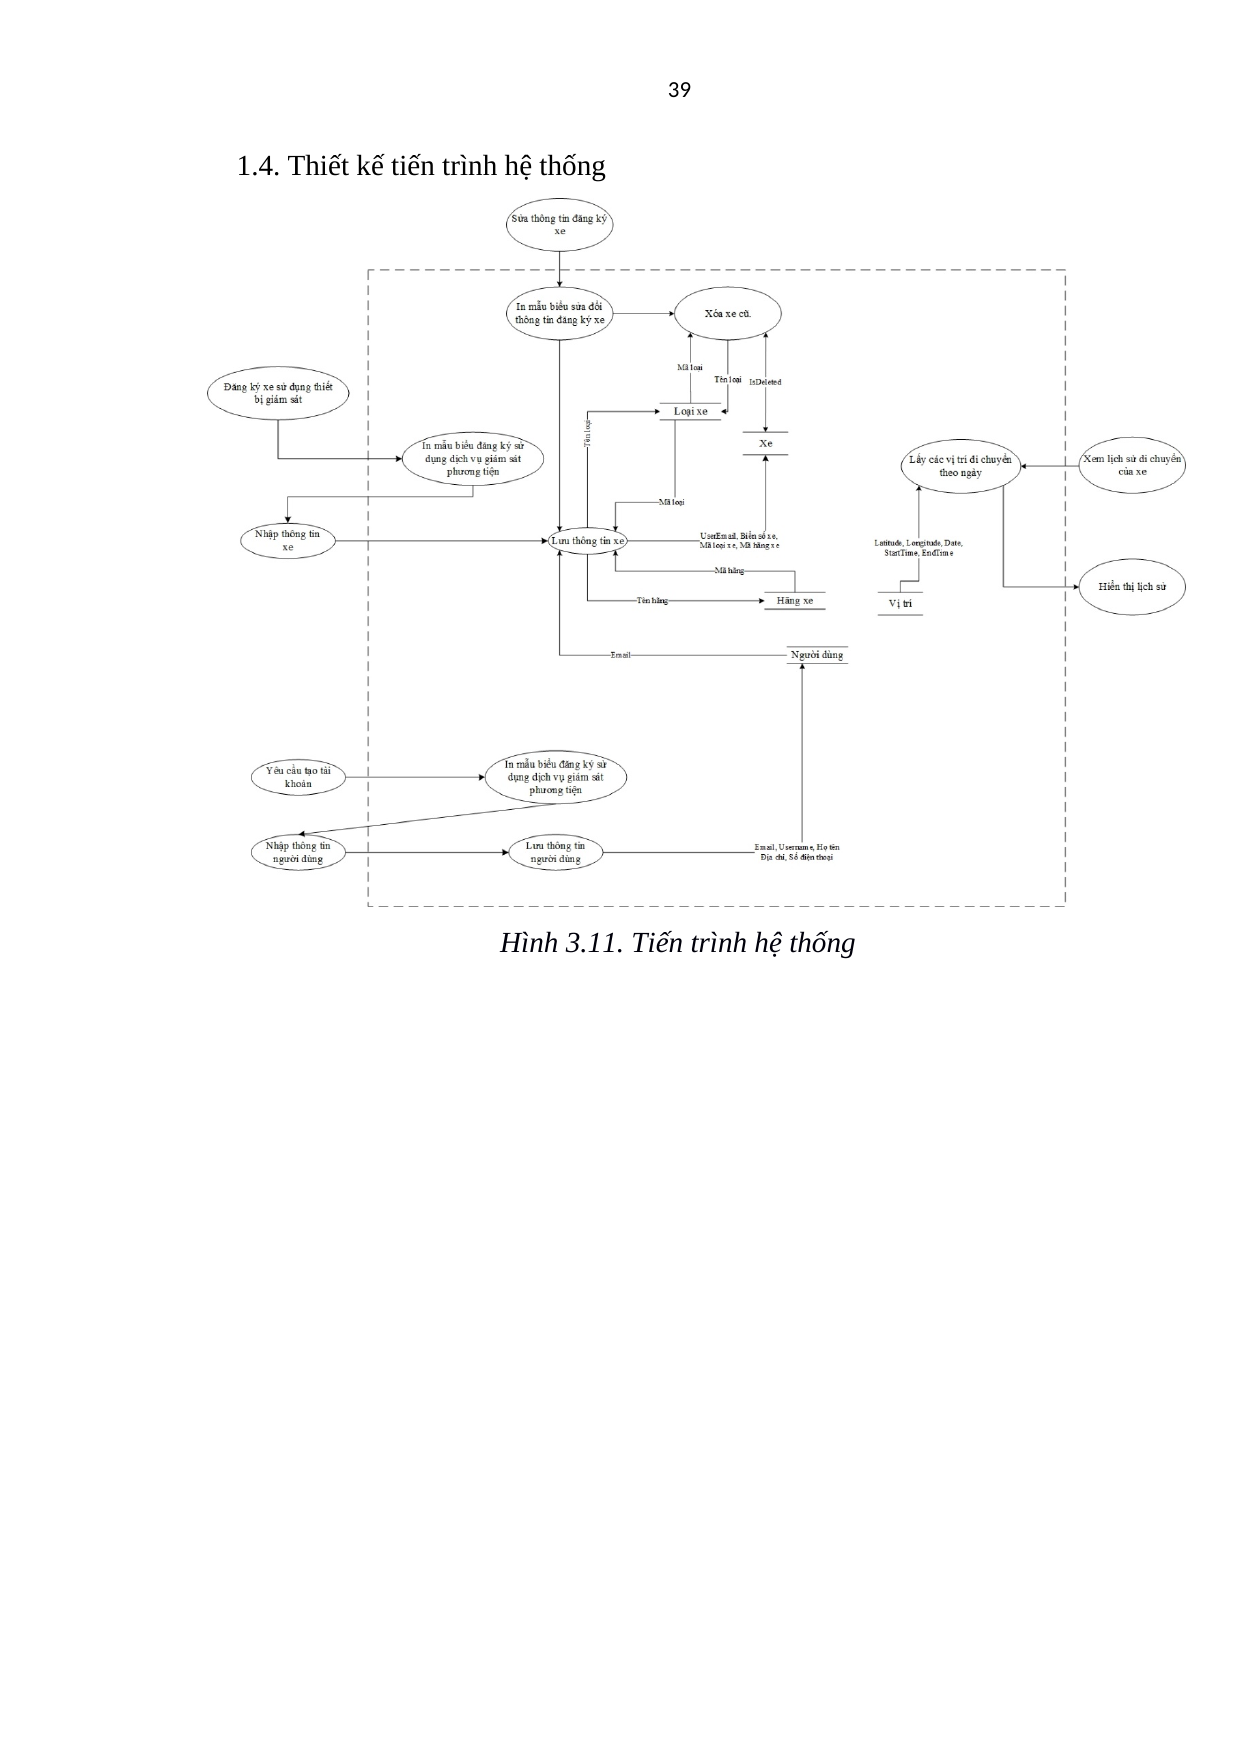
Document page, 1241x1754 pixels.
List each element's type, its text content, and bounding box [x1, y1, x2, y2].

text Hình 3.11. Tiến trình hệ thống [207, 925, 1152, 959]
subtitle 1.4. Thiết kế tiến trình hệ thống [207, 148, 1152, 181]
picture [206, 198, 1187, 907]
